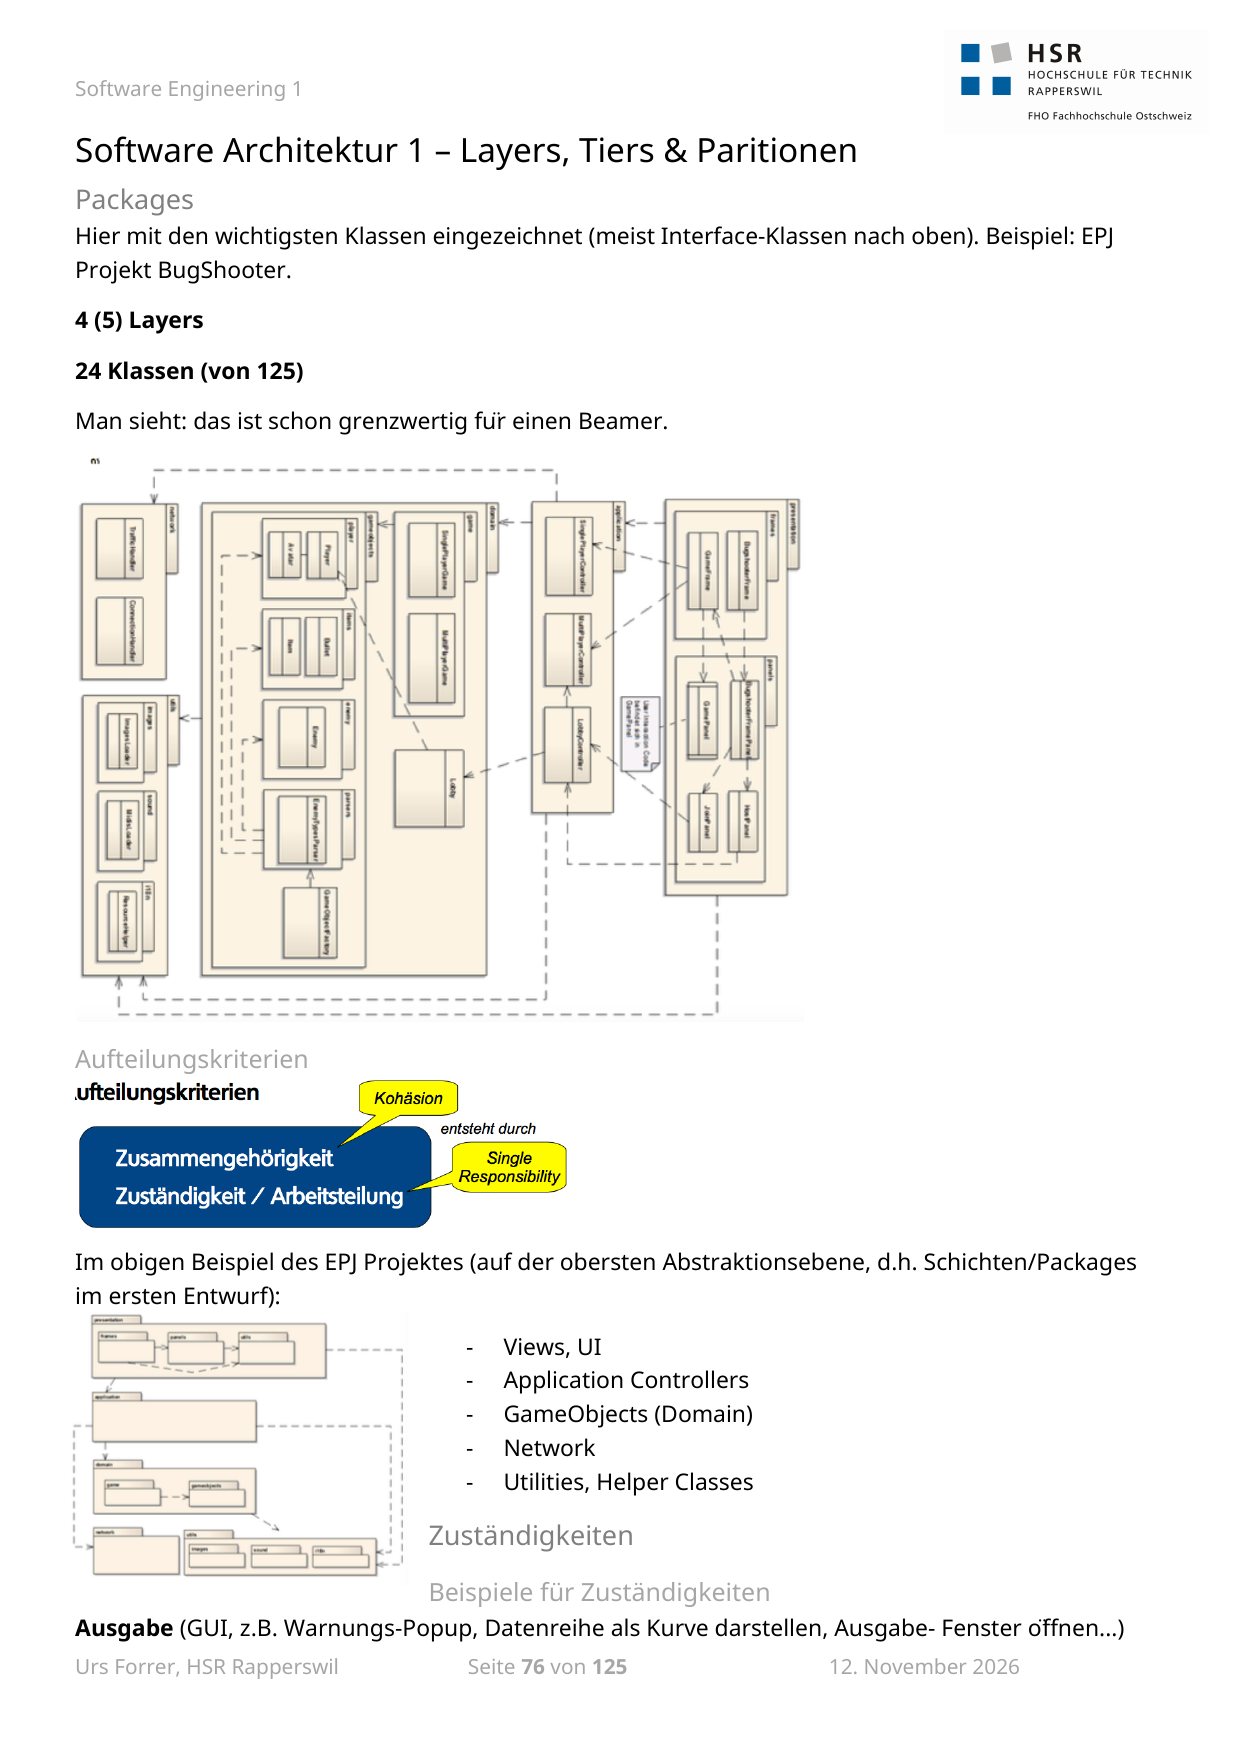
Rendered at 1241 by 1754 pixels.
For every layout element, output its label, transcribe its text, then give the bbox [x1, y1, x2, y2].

text Man sieht: das ist schon grenzwertig für einen Beamer. [75, 405, 1165, 436]
picture [943, 29, 1210, 134]
picture [64, 1312, 410, 1586]
subtitle Aufteilungskriterien [75, 1042, 1165, 1076]
subtitle Zuständigkeiten [410, 1516, 1165, 1553]
text Im obigen Beispiel des EPJ Projektes (auf der obersten Abstraktionsebene, d.h. Schichten/Packages im ersten Entwurf): [75, 1246, 1165, 1311]
subtitle Software Architektur 1 – Layers, Tiers & Paritionen [75, 127, 1165, 173]
list Views, UI [410, 1331, 1165, 1362]
list GameObjects (Domain) [410, 1398, 1165, 1429]
picture [75, 1078, 570, 1228]
picture [77, 458, 803, 1022]
list Utilities, Helper Classes [410, 1466, 1165, 1497]
text Hier mit den wichtigsten Klassen eingezeichnet (meist Interface-Klassen nach oben). Beispiel: EPJ Projekt BugShooter. [75, 220, 1165, 285]
subtitle Beispiele für Zuständigkeiten [75, 1575, 1165, 1609]
subtitle Packages [75, 180, 1165, 217]
list Network [410, 1432, 1165, 1463]
list Application Controllers [410, 1364, 1165, 1396]
text 4 (5) Layers [75, 304, 1165, 336]
text Ausgabe (GUI, z.B. Warnungs-Popup, Datenreihe als Kurve darstellen, Ausgabe- Fenster öffnen...) [75, 1612, 1165, 1643]
text 24 Klassen (von 125) [75, 355, 1165, 386]
